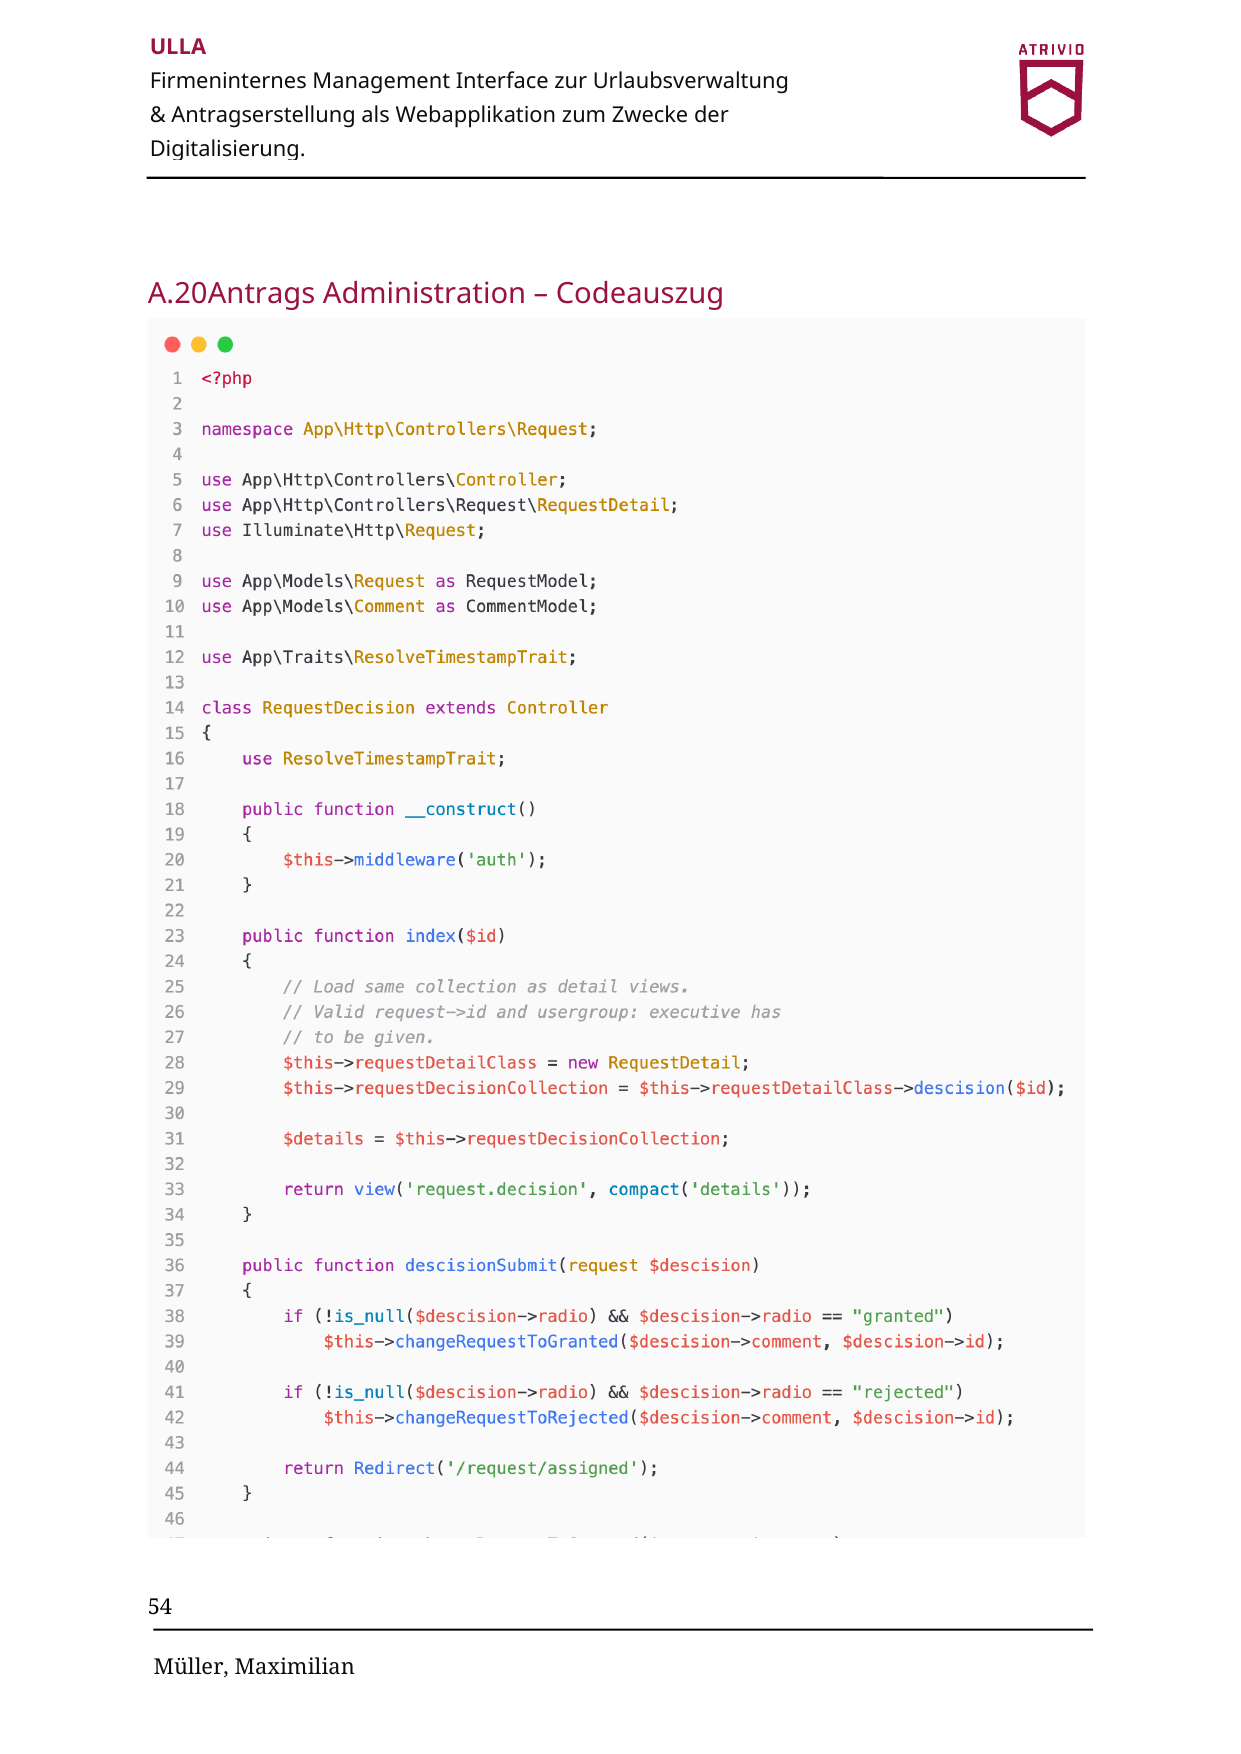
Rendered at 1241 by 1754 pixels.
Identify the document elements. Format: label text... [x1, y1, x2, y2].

picture [1008, 33, 1094, 147]
subtitle A.20 Antrags Administration – Codeauszug [148, 272, 1093, 312]
picture [147, 318, 1086, 1538]
